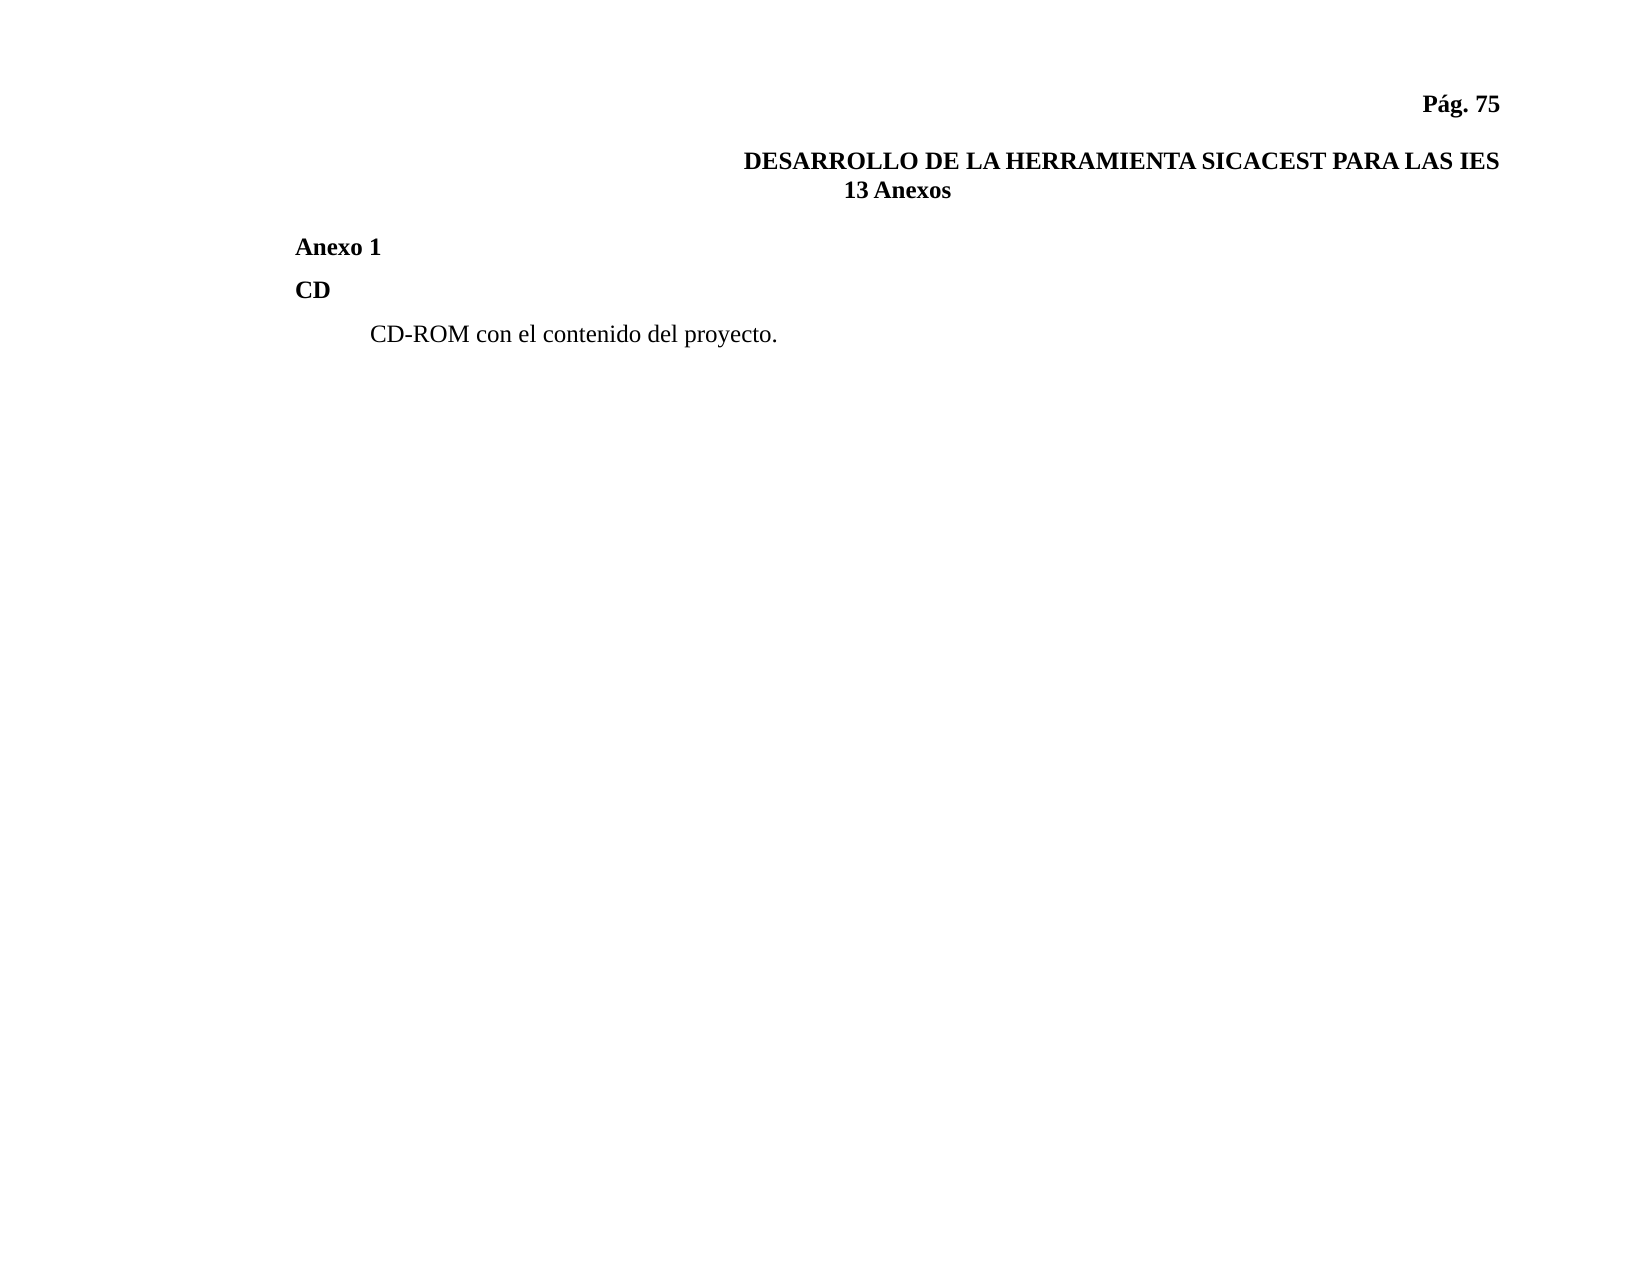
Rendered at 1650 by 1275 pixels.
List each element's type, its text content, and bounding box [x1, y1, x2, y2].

text CD [295, 276, 1500, 304]
text CD-ROM con el contenido del proyecto. [295, 319, 1500, 347]
subtitle 13 Anexos [295, 175, 1500, 204]
text Anexo 1 [295, 232, 1500, 261]
